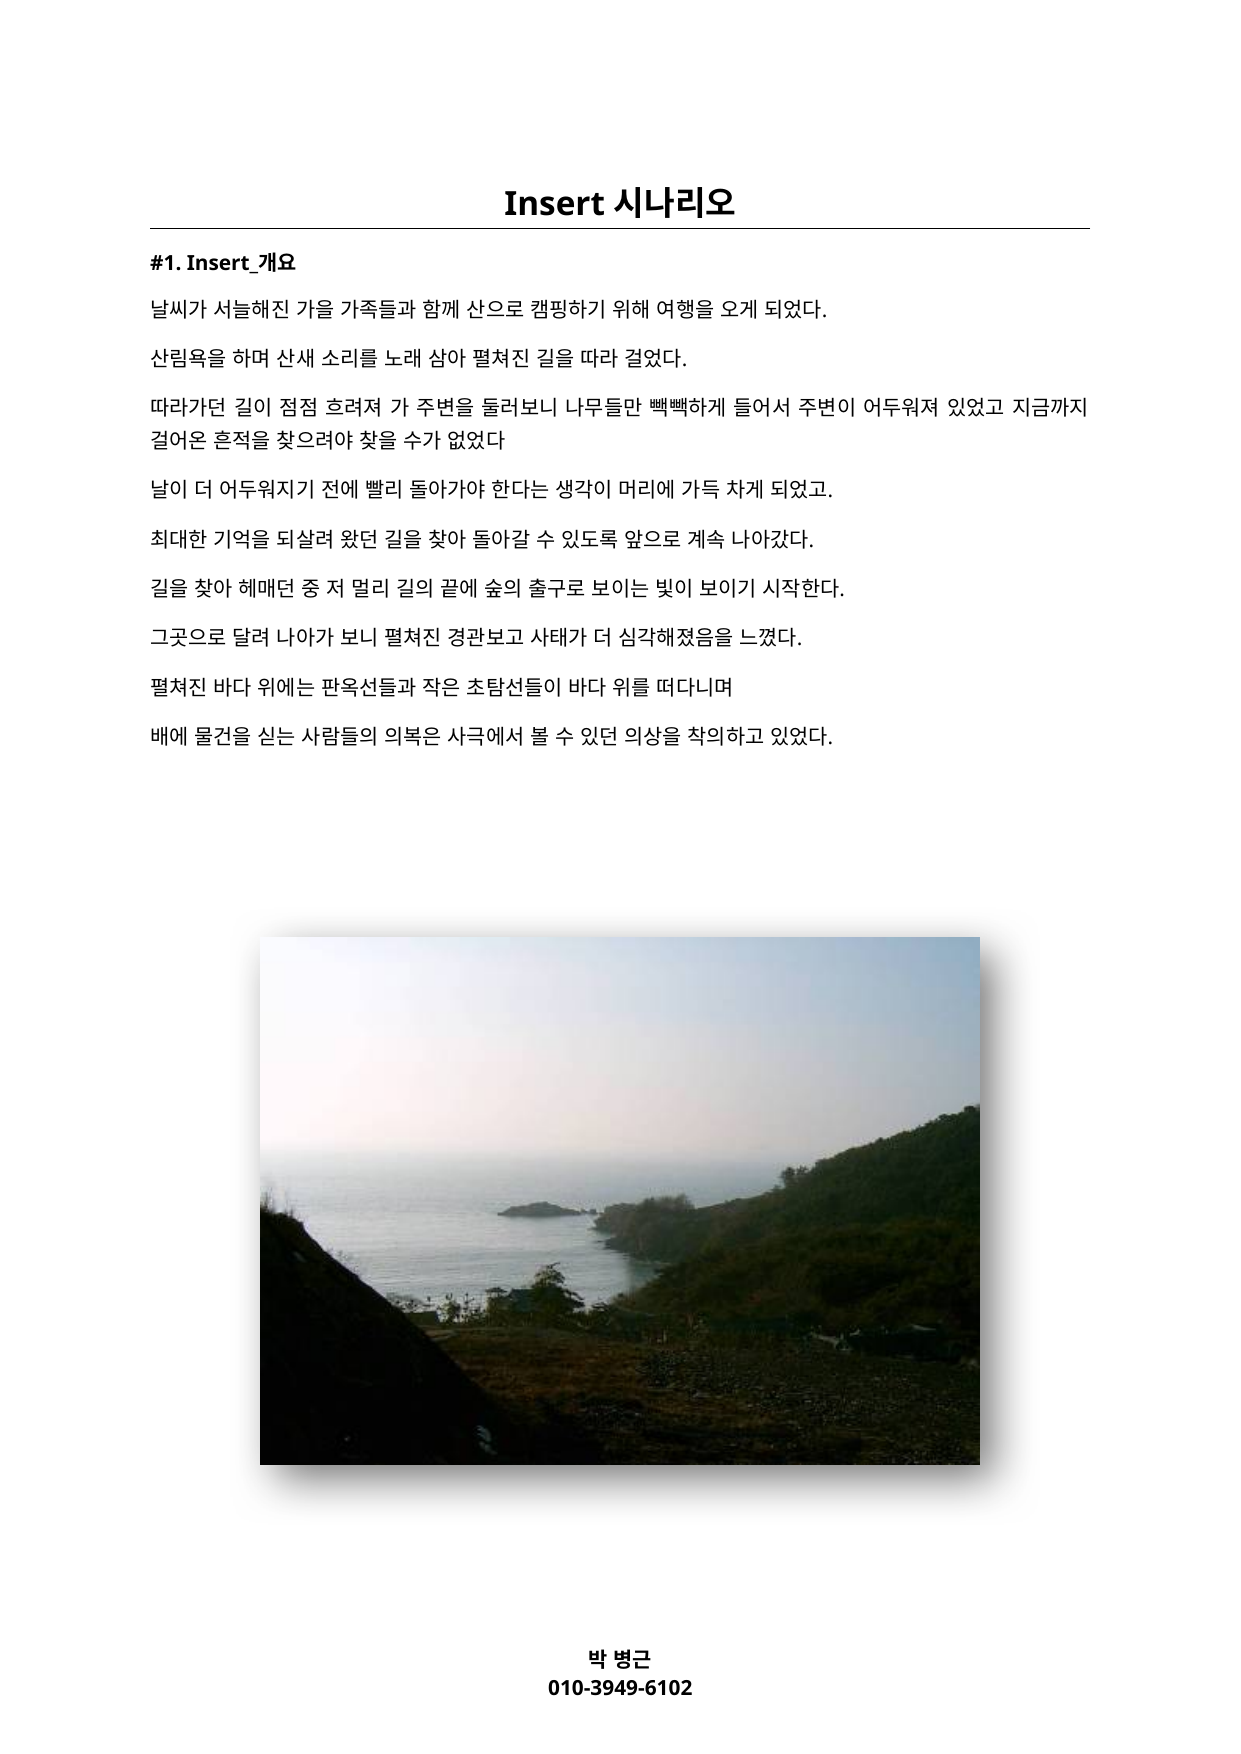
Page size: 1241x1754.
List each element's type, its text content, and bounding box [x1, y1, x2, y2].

text 펼쳐진 바다 위에는 판옥선들과 작은 초탐선들이 바다 위를 떠다니며 [150, 671, 1090, 701]
text #1. Insert_개요 [150, 246, 1090, 276]
text 산림욕을 하며 산새 소리를 노래 삼아 펼쳐진 길을 따라 걸었다. [150, 342, 1090, 373]
text 따라가던 길이 점점 흐려져 가 주변을 둘러보니 나무들만 빽빽하게 들어서 주변이 어두워져 있었고 지금까지 걸어온 흔적을 찾으려야 찾을 수가 없었다 [150, 392, 1090, 454]
picture [260, 937, 980, 1465]
text 최대한 기억을 되살려 왔던 길을 찾아 돌아갈 수 있도록 앞으로 계속 나아갔다. [150, 523, 1090, 553]
text Insert 시나리오 [150, 177, 1090, 228]
text 날이 더 어두워지기 전에 빨리 돌아가야 한다는 생각이 머리에 가득 차게 되었고. [150, 473, 1090, 504]
text 그곳으로 달려 나아가 보니 펼쳐진 경관보고 사태가 더 심각해졌음을 느꼈다. [150, 622, 1090, 652]
text 배에 물건을 싣는 사람들의 의복은 사극에서 볼 수 있던 의상을 착의하고 있었다. [150, 720, 1090, 751]
text 날씨가 서늘해진 가을 가족들과 함께 산으로 캠핑하기 위해 여행을 오게 되었다. [150, 293, 1090, 323]
text 길을 찾아 헤매던 중 저 멀리 길의 끝에 숲의 출구로 보이는 빛이 보이기 시작한다. [150, 572, 1090, 603]
